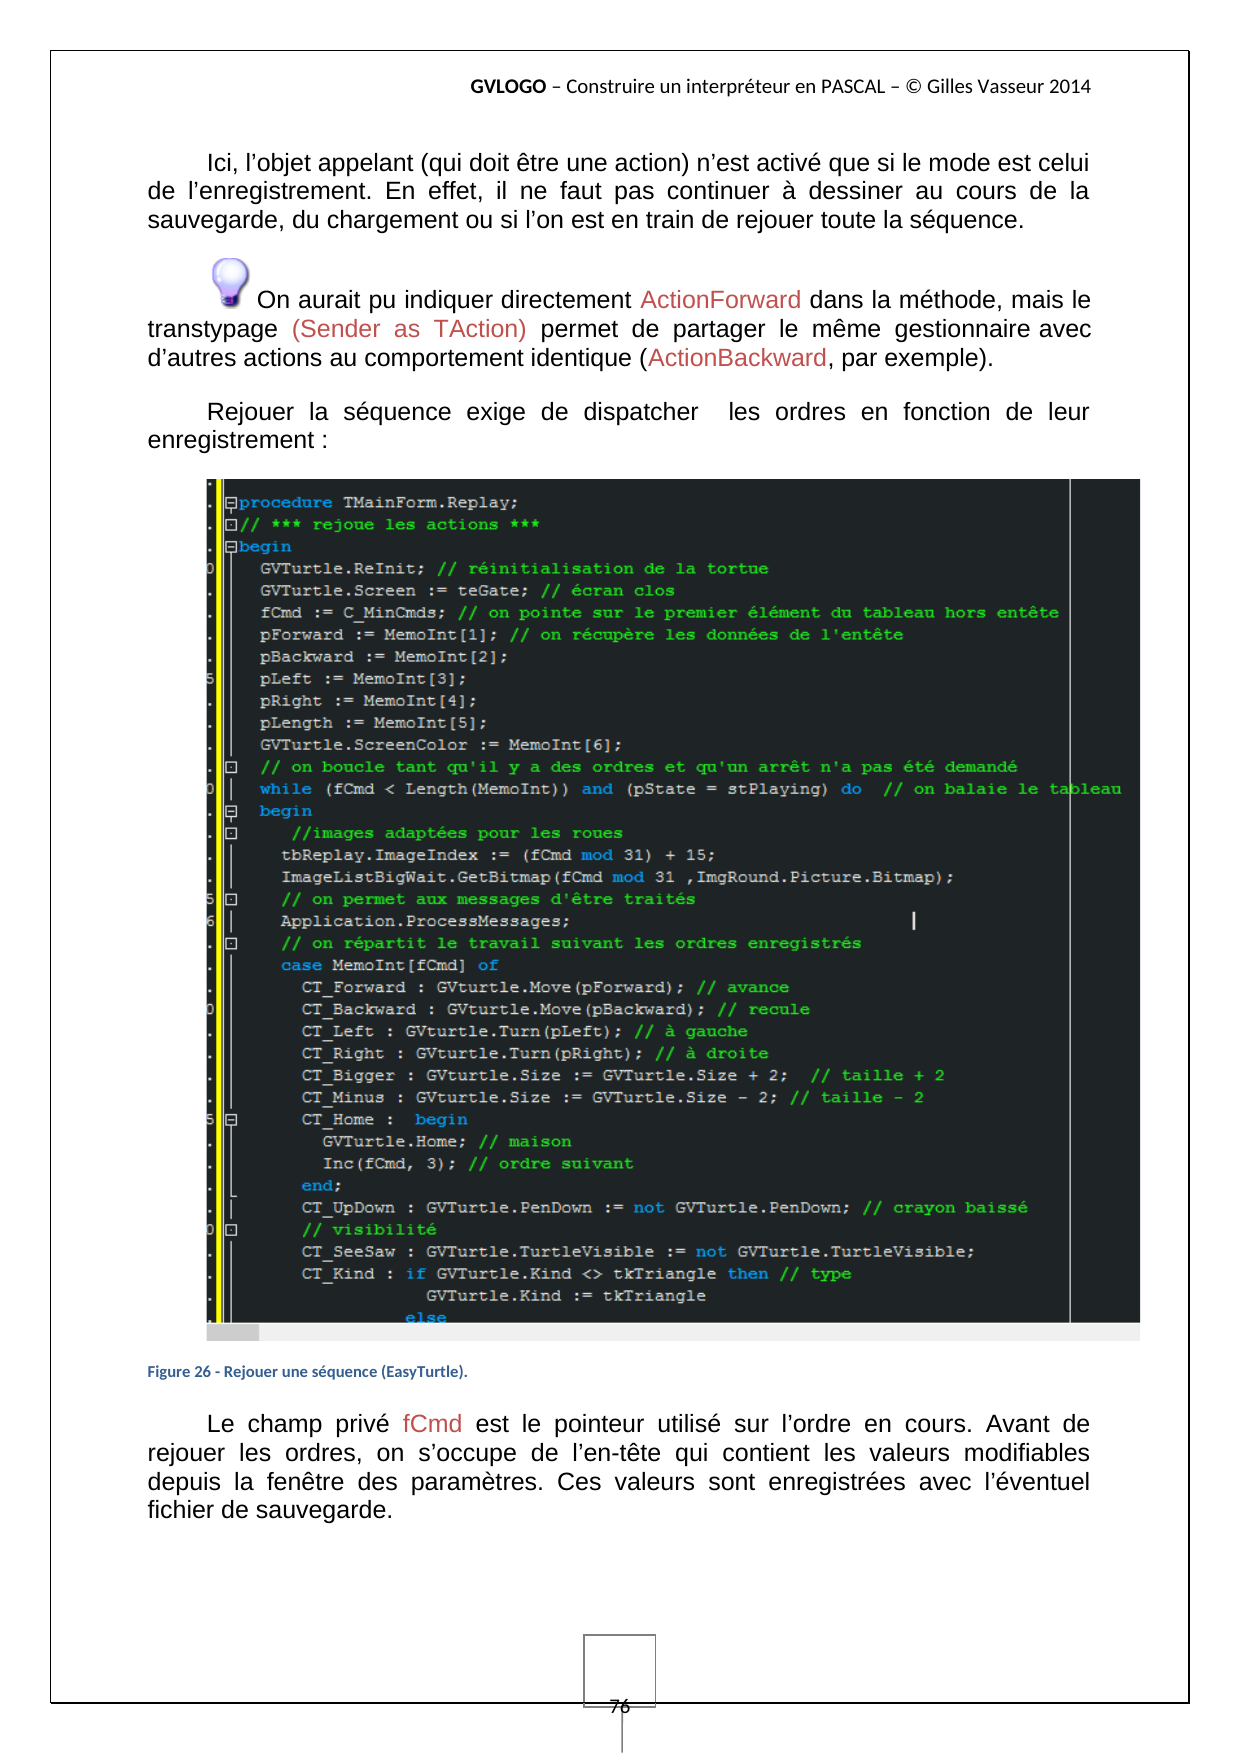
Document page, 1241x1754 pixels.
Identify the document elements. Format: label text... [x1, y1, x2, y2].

text Ici, l’objet appelant (qui doit être une action) n’est activé que si le mode est celui de l’enregistrement. En effet, il ne faut pas continuer à dessiner au cours de la sauvegarde, du chargement ou si l’on est en train de rejouer toute la séquence. [147, 148, 1092, 234]
text On aurait pu indiquer directement ActionForward dans la méthode, mais le transtypage (Sender as TAction) permet de partager le même gestionnaire avec d’autres actions au comportement identique (ActionBackward, par exemple). [147, 259, 1092, 372]
text Le champ privé fCmd est le pointeur utilisé sur l’ordre en cours. Avant de rejouer les ordres, on s’occupe de l’en-tête qui contient les valeurs modifiables depuis la fenêtre des paramètres. Ces valeurs sont enregistrées avec l’éventuel fichier de sauvegarde. [147, 1409, 1092, 1524]
picture [206, 258, 257, 309]
text Rejouer la séquence exige de dispatcher les ordres en fonction de leur enregistrement : [147, 397, 1092, 454]
picture [206, 479, 1141, 1341]
